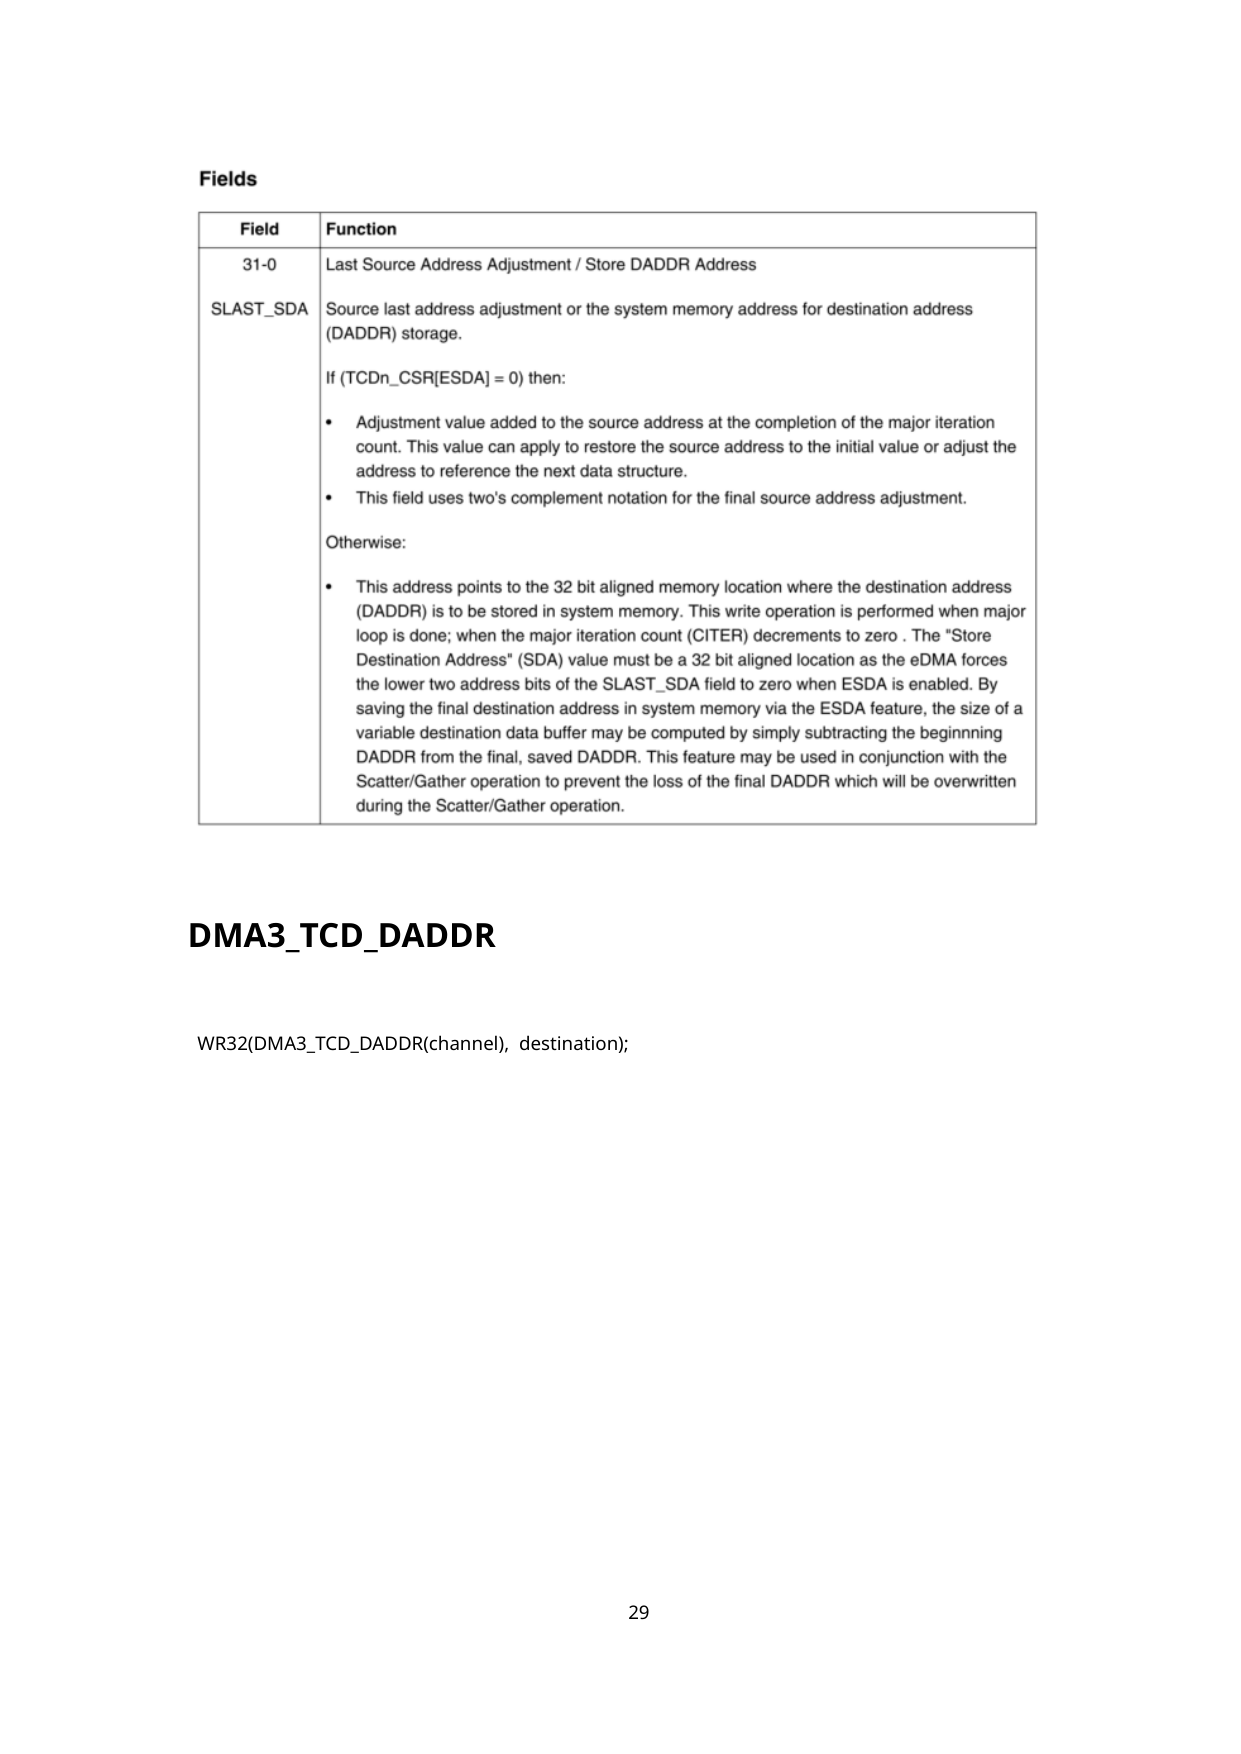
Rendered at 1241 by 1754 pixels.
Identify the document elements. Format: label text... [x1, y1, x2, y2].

text WR32(DMA3_TCD_DADDR(channel), destination); [187, 1027, 1053, 1059]
picture [187, 165, 1053, 837]
subtitle DMA3_TCD_DADDR [187, 902, 1053, 967]
